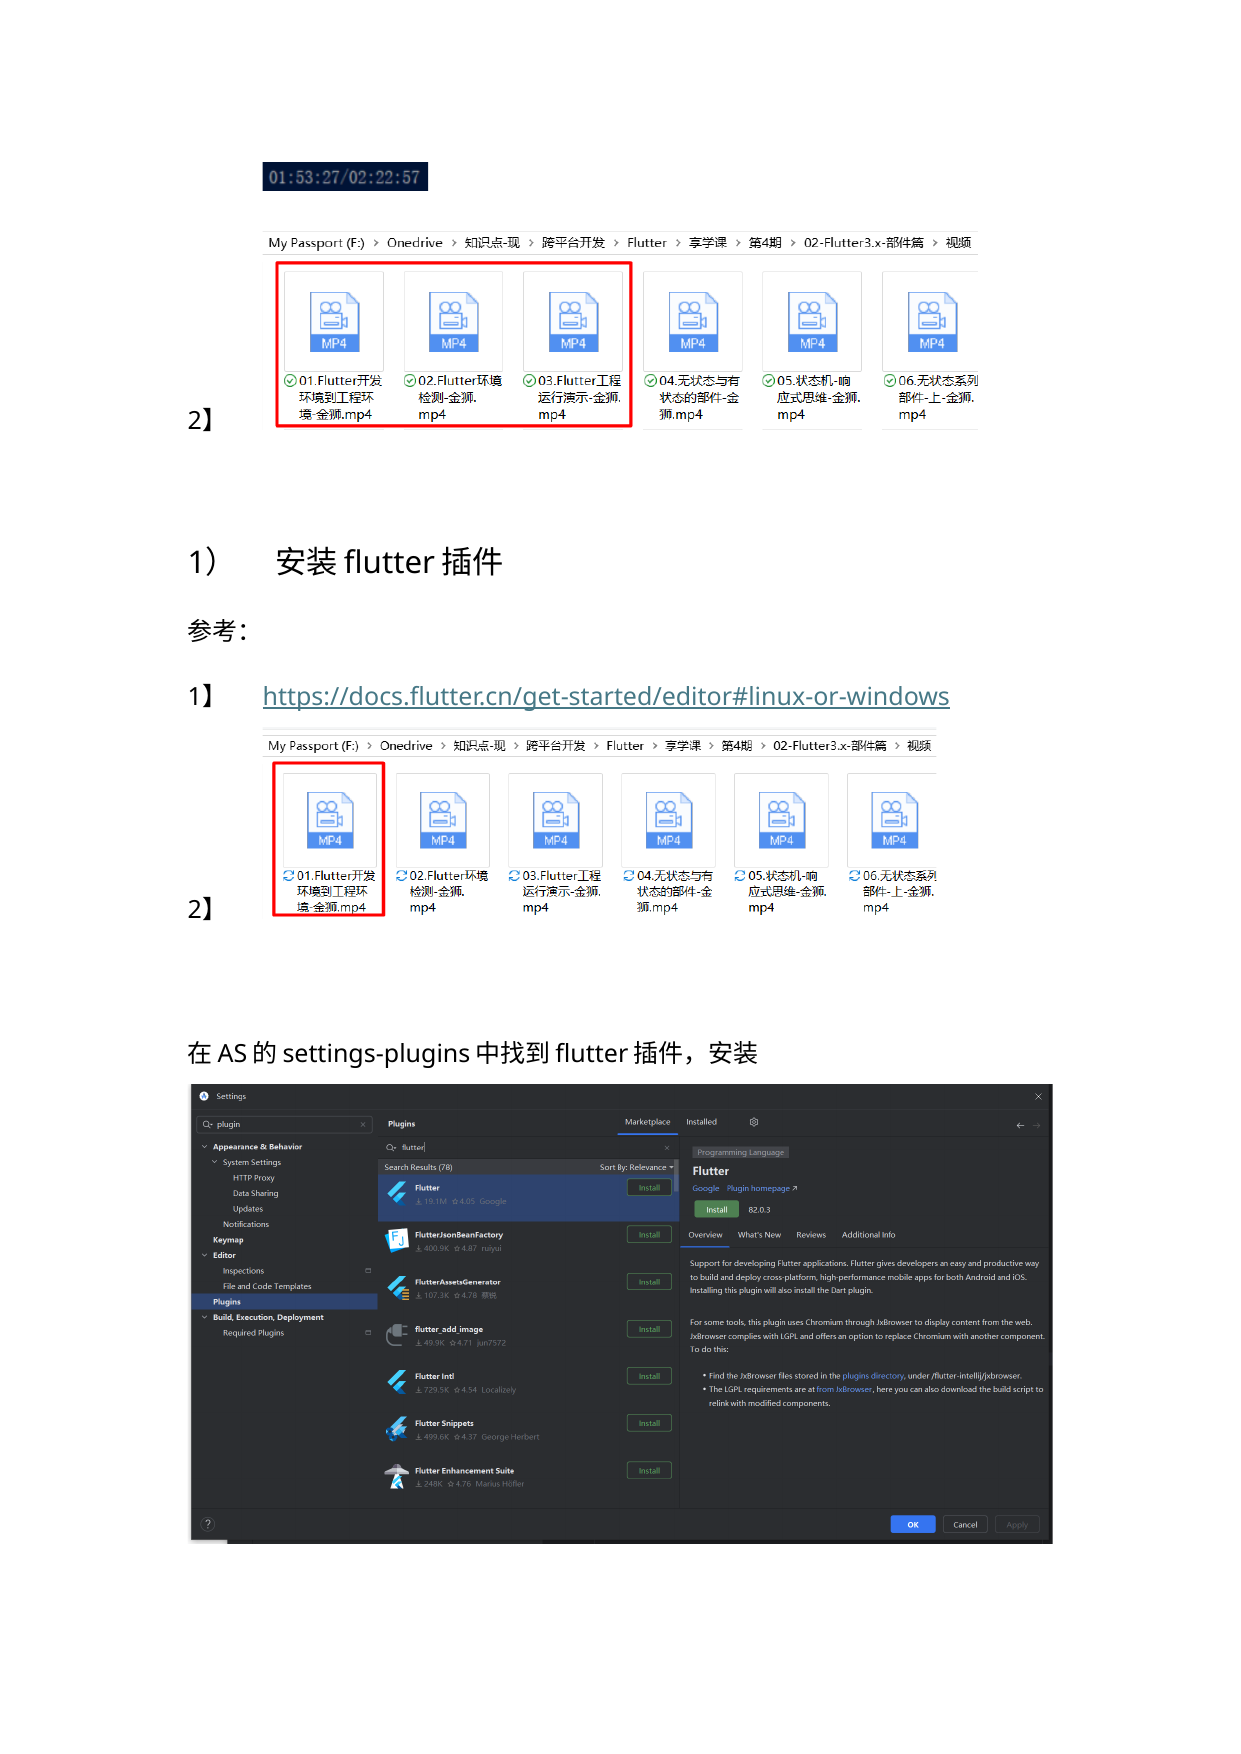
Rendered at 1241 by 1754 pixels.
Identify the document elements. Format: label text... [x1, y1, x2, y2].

text 参考： [187, 597, 1053, 662]
picture [262, 727, 937, 919]
picture [187, 1084, 1053, 1544]
picture [262, 162, 429, 191]
text 在AS的settings-plugins中找到flutter插件，安装 [187, 1019, 1053, 1084]
list https://docs.flutter.cn/get-started/editor#linux-or-windows [187, 662, 1053, 727]
subtitle 安装flutter插件 [187, 528, 1053, 593]
picture [262, 227, 978, 430]
